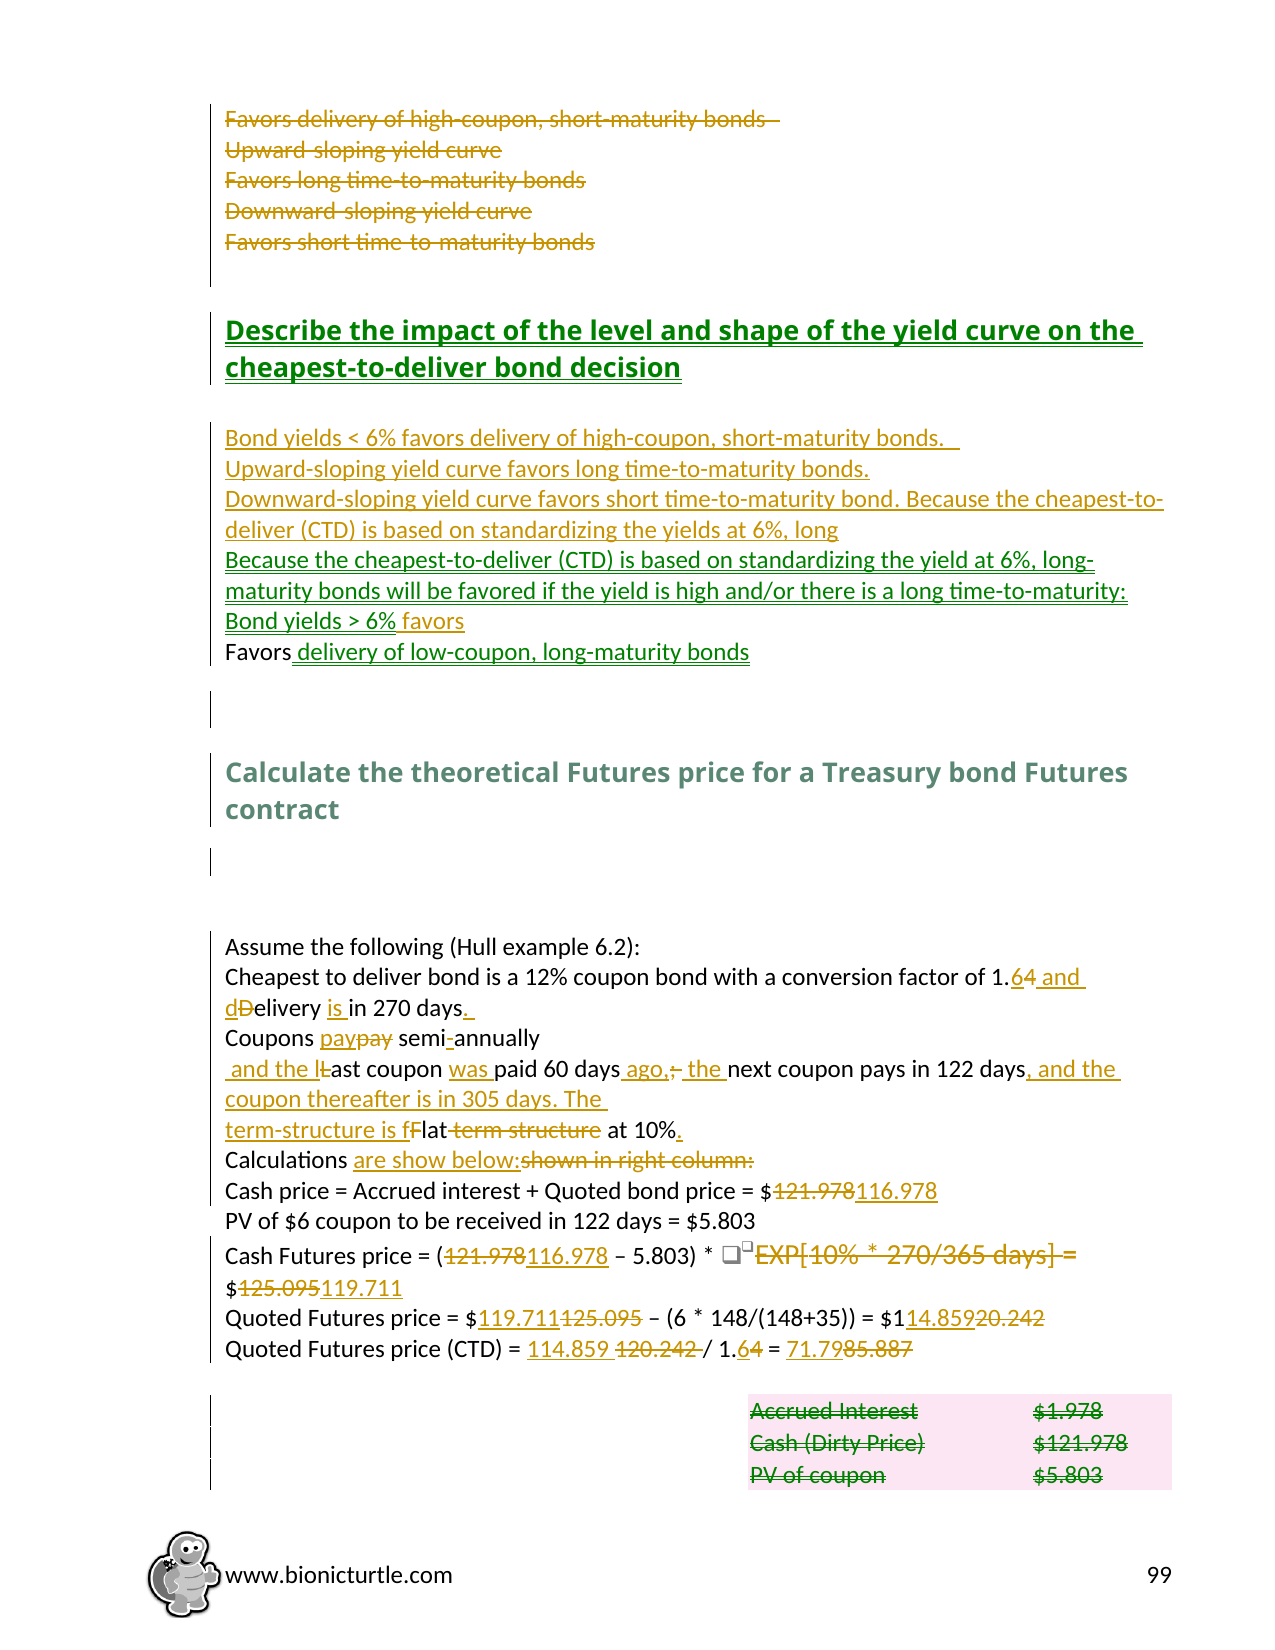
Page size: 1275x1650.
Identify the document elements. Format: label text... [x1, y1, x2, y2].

text Cash price = Accrued interest + Quoted bond price = $ [225, 1175, 1172, 1206]
text Assume the following (Hull example 6.2): [225, 931, 1172, 961]
text Coupons semiannually [225, 1022, 1172, 1053]
subtitle Calculate the theoretical Futures price for a Treasury bond Futures contract [225, 753, 1172, 827]
text Calculations [225, 1144, 1172, 1175]
text Cash Futures price = ( – 5.803) * = $ [225, 1236, 1172, 1302]
text Quoted Futures price (CTD) = / 1. = [225, 1333, 1172, 1363]
text elivery in 270 days [225, 992, 1172, 1022]
text ast coupon paid 60 daysnext coupon pays in 122 days [225, 1053, 1172, 1114]
text Quoted Futures price = $ – (6 * 148/(148+35)) = $1 [225, 1302, 1172, 1333]
text lat at 10% [225, 1114, 1172, 1144]
text Cheapest to deliver bond is a 12% coupon bond with a conversion factor of 1. [225, 961, 1172, 992]
text PV of $6 coupon to be received in 122 days = $5.803 [225, 1206, 1172, 1236]
